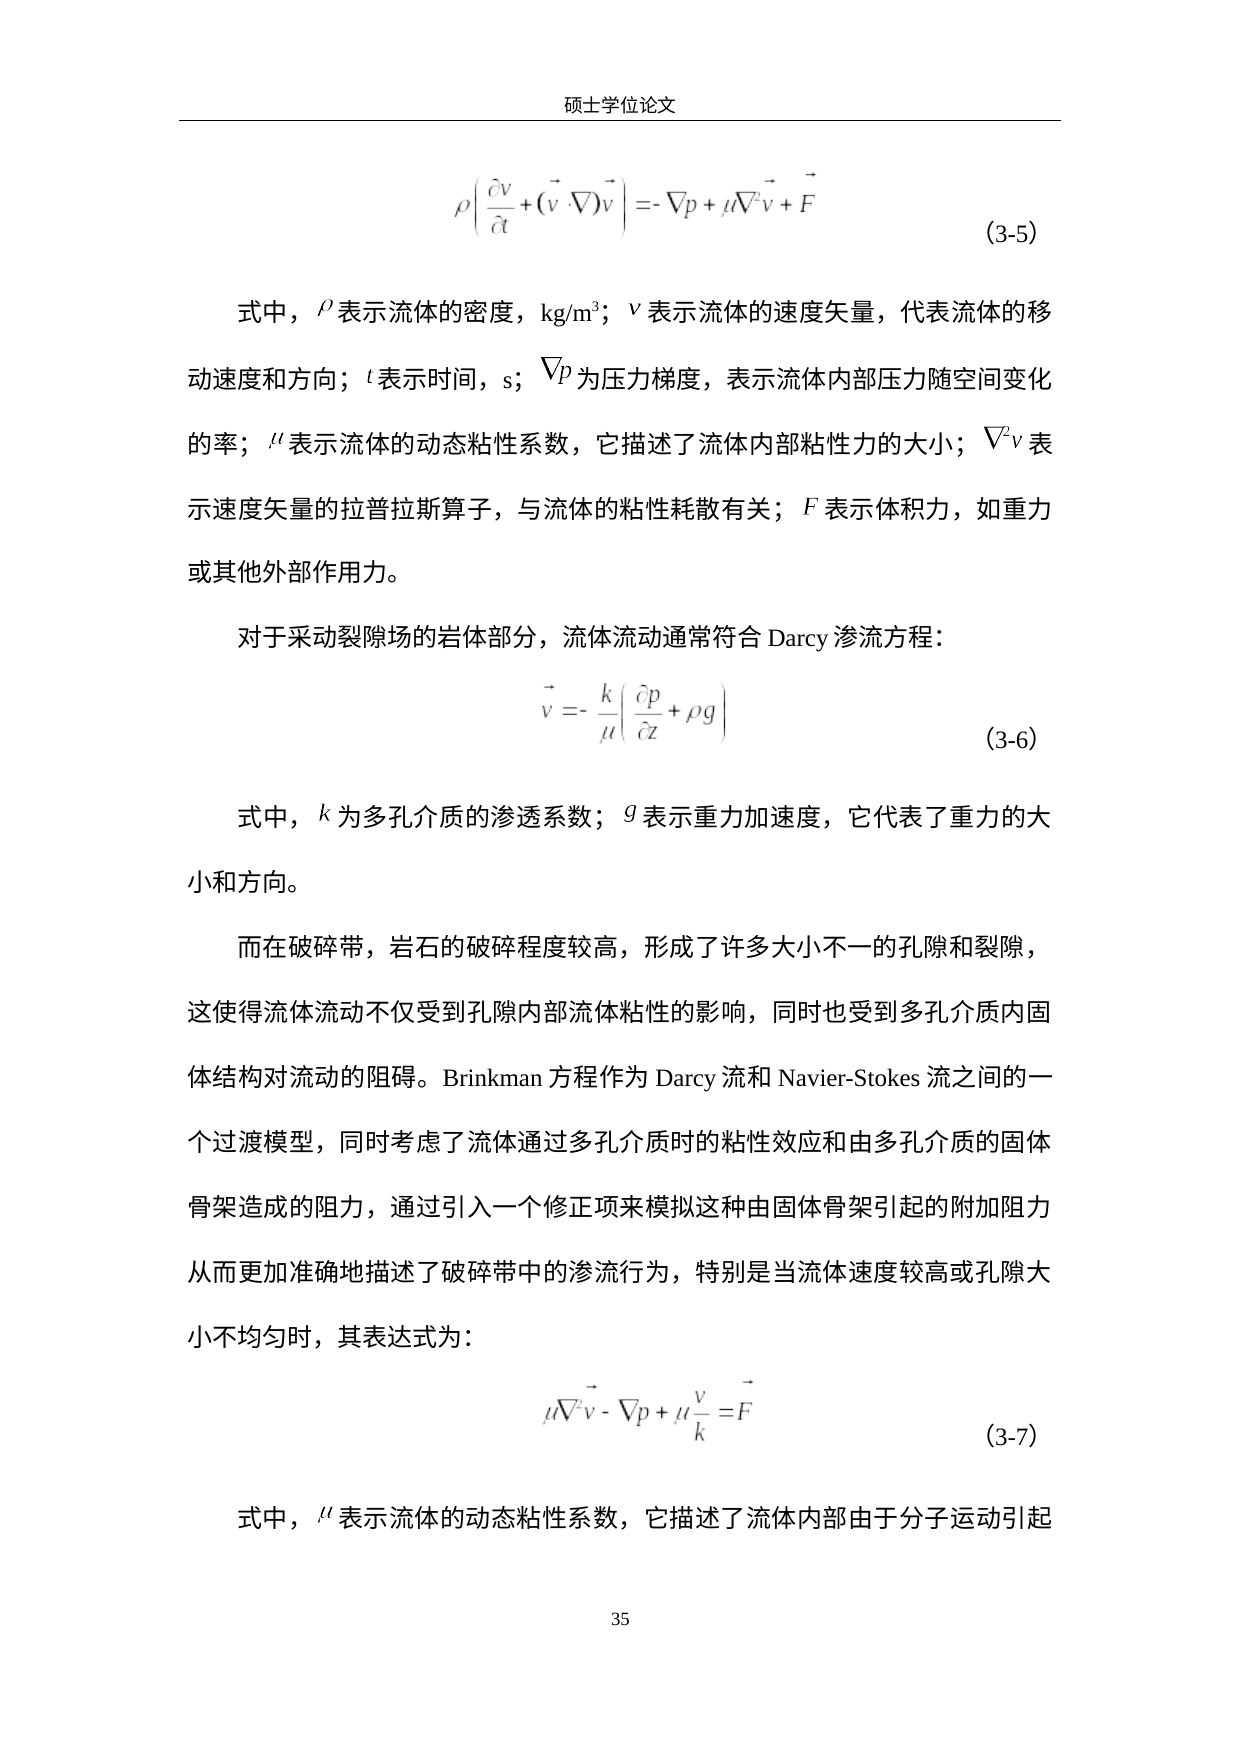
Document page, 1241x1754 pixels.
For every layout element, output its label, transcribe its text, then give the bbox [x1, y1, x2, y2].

text 式中，为多孔介质的渗透系数；表示重力加速度，它代表了重力的大小和方向。 [187, 783, 1053, 913]
text （3-6） [187, 668, 1053, 765]
text 对于采动裂隙场的岩体部分，流体流动通常符合Darcy渗流方程： [187, 603, 1053, 668]
text 式中，表示流体的密度，kg/m3；表示流体的速度矢量，代表流体的移动速度和方向；表示时间，s；为压力梯度，表示流体内部压力随空间变化的率；表示流体的动态粘性系数，它描述了流体内部粘性力的大小；表示速度矢量的拉普拉斯算子，与流体的粘性耗散有关；表示体积力，如重力或其他外部作用力。 [187, 278, 1053, 603]
text （3-5） [187, 162, 1053, 259]
text （3-7） [187, 1368, 1053, 1466]
text 而在破碎带，岩石的破碎程度较高，形成了许多大小不一的孔隙和裂隙，这使得流体流动不仅受到孔隙内部流体粘性的影响，同时也受到多孔介质内固体结构对流动的阻碍。Brinkman方程作为Darcy流和Navier-Stokes流之间的一个过渡模型，同时考虑了流体通过多孔介质时的粘性效应和由多孔介质的固体骨架造成的阻力，通过引入一个修正项来模拟这种由固体骨架引起的附加阻力，从而更加准确地描述了破碎带中的渗流行为，特别是当流体速度较高或孔隙大小不均匀时，其表达式为： [187, 913, 1053, 1368]
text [187, 1484, 1053, 1549]
